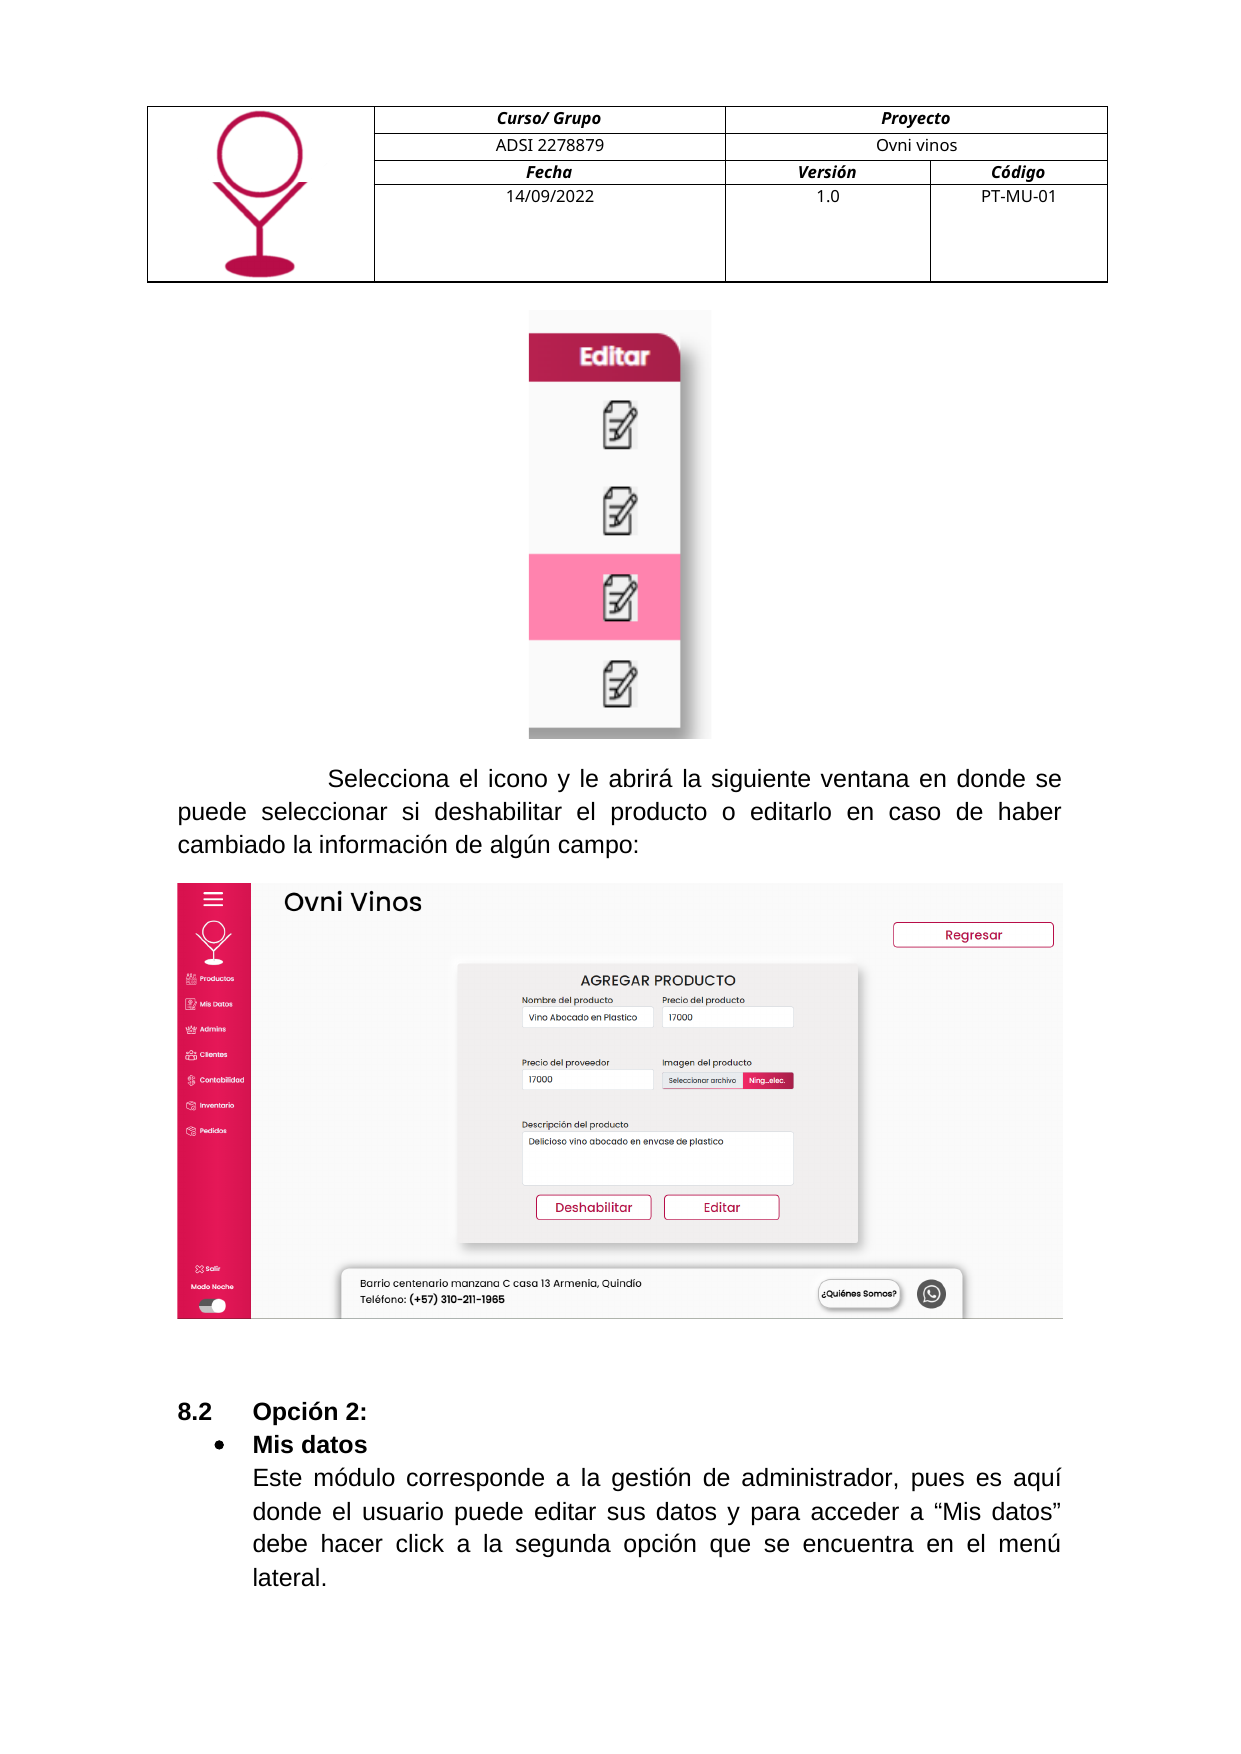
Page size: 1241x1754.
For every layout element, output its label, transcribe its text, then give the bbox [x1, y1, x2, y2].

picture [528, 310, 712, 739]
list Este módulo corresponde a la gestión de administrador, pues es aquí donde el usuario puede editar sus datos y para acceder a “Mis datos” debe hacer click a la segunda opción que se encuentra en el menú lateral. [252, 1463, 1063, 1591]
text Selecciona el icono y le abrirá la siguiente ventana en donde se puede seleccionar si deshabilitar el producto o editarlo en caso de haber cambiado la información de algún campo: [177, 764, 1063, 858]
list Mis datos [215, 1430, 1063, 1459]
subtitle 8.2 Opción 2: [177, 1397, 1063, 1426]
picture [177, 883, 1063, 1319]
picture [177, 107, 344, 282]
